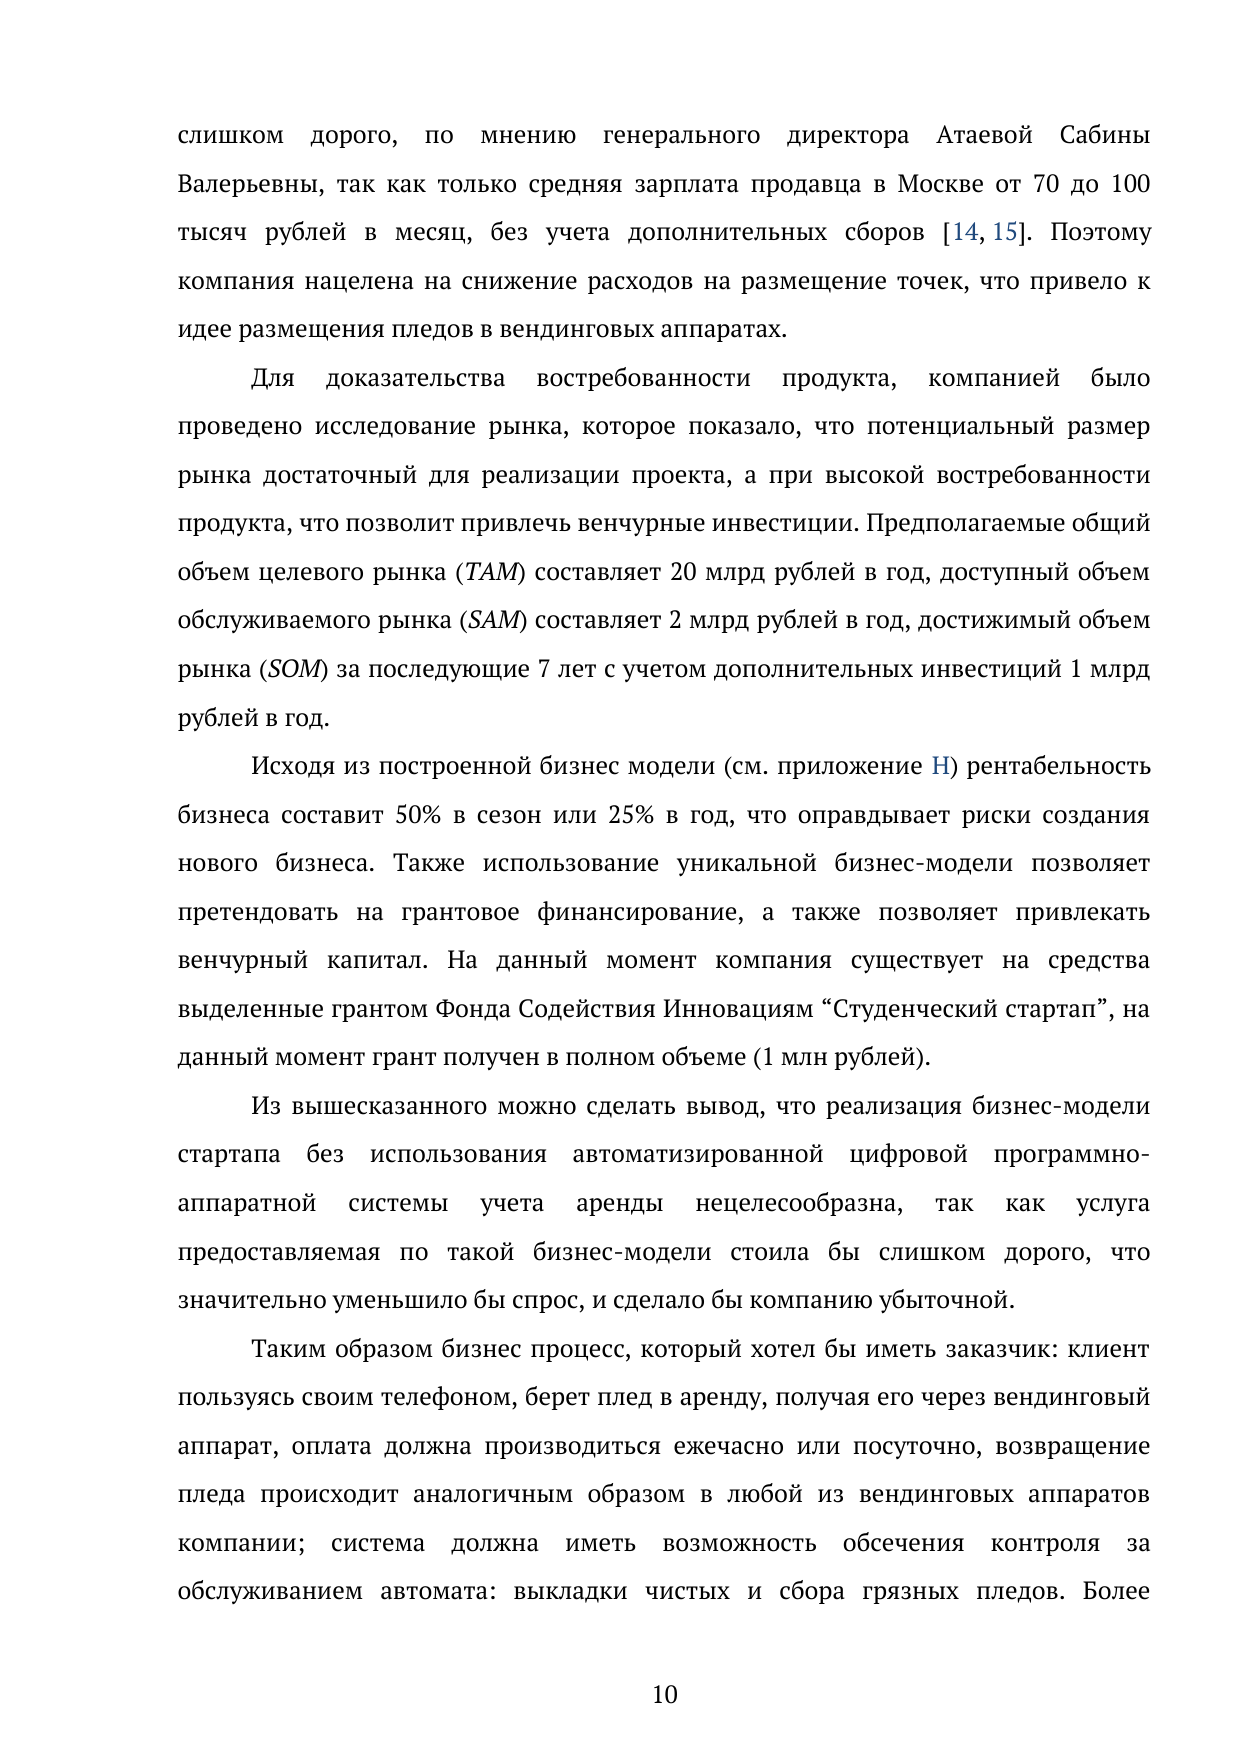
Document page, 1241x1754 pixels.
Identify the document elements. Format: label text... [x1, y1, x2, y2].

text Исходя из построенной бизнес модели (см. приложение Н) рентабельность бизнеса составит 50% в сезон или 25% в год, что оправдывает риски создания нового бизнеса. Также использование уникальной бизнес-модели позволяет претендовать на грантовое финансирование, а также позволяет привлекать венчурный капитал. На данный момент компания существует на средства выделенные грантом Фонда Содействия Инновациям “Студенческий стартап”, на данный момент грант получен в полном объеме (1 млн рублей). [177, 749, 1152, 1073]
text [177, 1332, 1152, 1607]
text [177, 118, 1152, 345]
text Для доказательства востребованности продукта, компанией было проведено исследование рынка, которое показало, что потенциальный размер рынка достаточный для реализации проекта, а при высокой востребованности продукта, что позволит привлечь венчурные инвестиции. Предполагаемые общий объем целевого рынка (TAM) составляет 20 млрд рублей в год, доступный объем обслуживаемого рынка (SAM) составляет 2 млрд рублей в год, достижимый объем рынка (SOM) за последующие 7 лет с учетом дополнительных инвестиций 1 млрд рублей в год. [177, 361, 1152, 733]
text Из вышесказанного можно сделать вывод, что реализация бизнес-модели стартапа без использования автоматизированной цифровой программно-аппаратной системы учета аренды нецелесообразна, так как услуга предоставляемая по такой бизнес-модели стоила бы слишком дорого, что значительно уменьшило бы спрос, и сделало бы компанию убыточной. [177, 1089, 1152, 1316]
